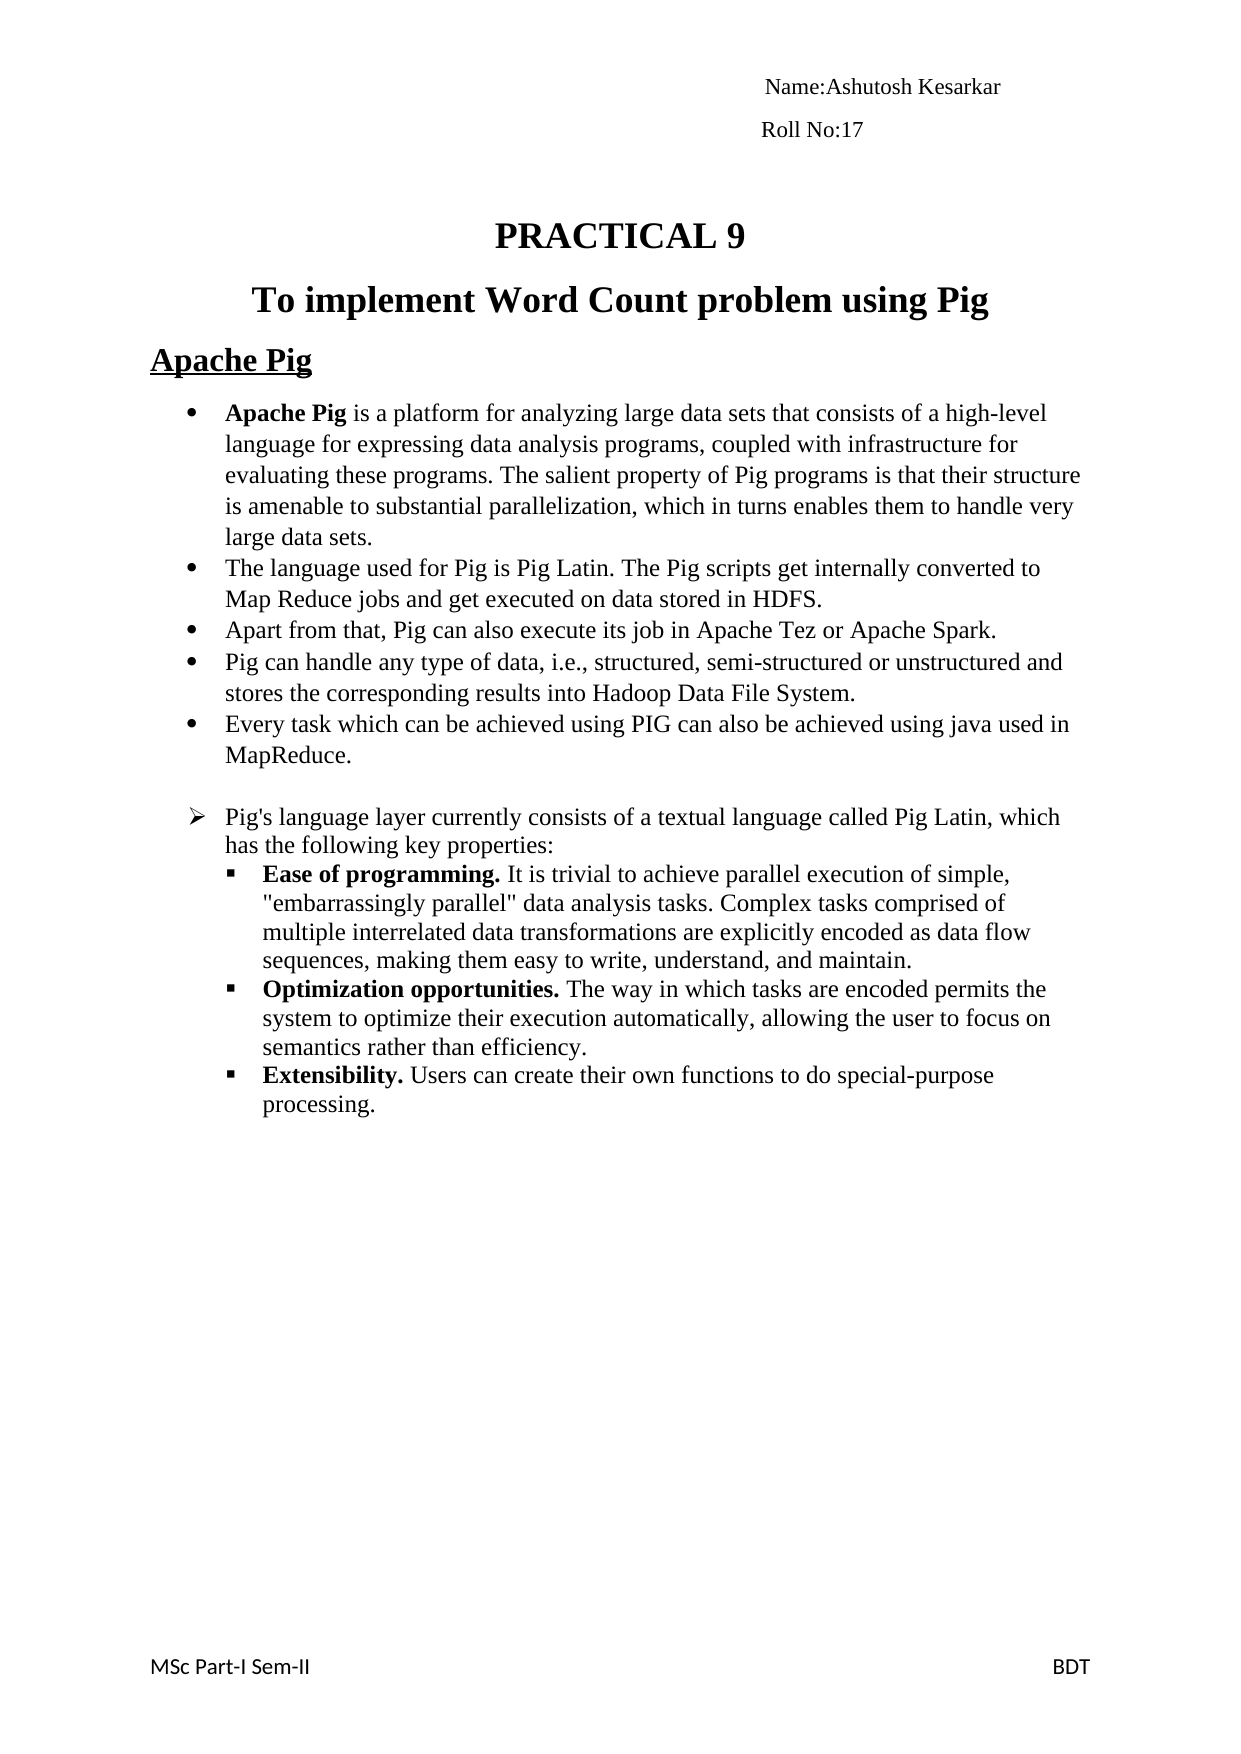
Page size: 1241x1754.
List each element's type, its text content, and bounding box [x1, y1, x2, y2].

list Extensibility. Users can create their own functions to do special-purpose processing. [225, 1061, 1090, 1118]
list Optimization opportunities. The way in which tasks are encoded permits the system to optimize their execution automatically, allowing the user to focus on semantics rather than efficiency. [225, 974, 1090, 1061]
text To implement Word Count problem using Pig [150, 277, 1090, 320]
list Pig's language layer currently consists of a textual language called Pig Latin, which has the following key properties: [187, 802, 1090, 859]
list Pig can handle any type of data, i.e., structured, semi-structured or unstructured and stores the corresponding results into Hadoop Data File System. [187, 647, 1090, 706]
list Ease of programming. It is trivial to achieve parallel execution of simple, "embarrassingly parallel" data analysis tasks. Complex tasks comprised of multiple interrelated data transformations are explicitly encoded as data flow sequences, making them easy to write, understand, and maintain. [225, 859, 1090, 974]
list Apart from that, Pig can also execute its job in Apache Tez or Apache Spark. [187, 616, 1090, 644]
text Apache Pig [150, 340, 1090, 378]
list Every task which can be achieved using PIG can also be achieved using java used in MapReduce. [187, 709, 1090, 768]
list The language used for Pig is Pig Latin. The Pig scripts get internally converted to Map Reduce jobs and get executed on data stored in HDFS. [187, 553, 1090, 613]
list Apache Pig is a platform for analyzing large data sets that consists of a high-level language for expressing data analysis programs, coupled with infrastructure for evaluating these programs. The salient property of Pig programs is that their structure is amenable to substantial parallelization, which in turns enables them to handle very large data sets. [187, 398, 1090, 551]
text PRACTICAL 9 [150, 214, 1090, 257]
